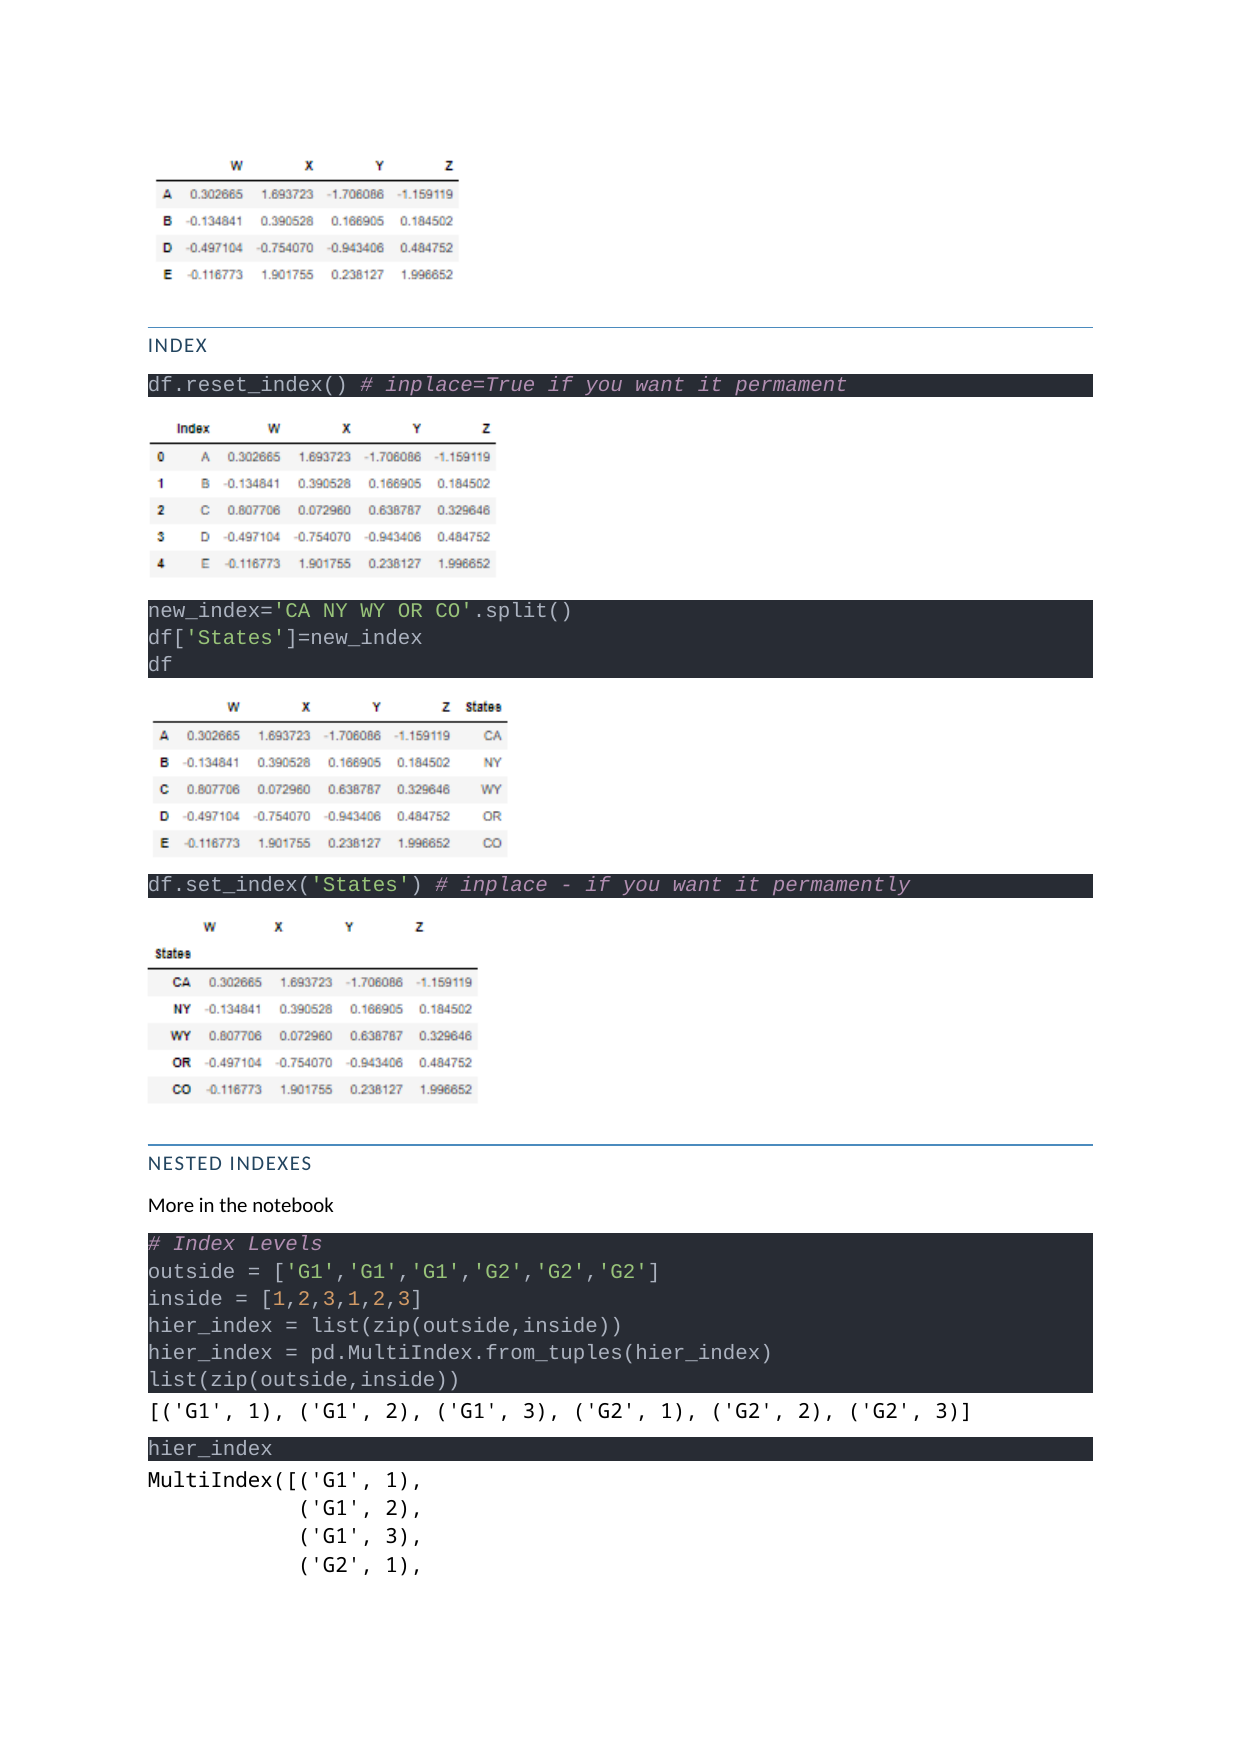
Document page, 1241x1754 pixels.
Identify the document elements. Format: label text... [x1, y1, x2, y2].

text # Index Levels outside = ['G1','G1','G1','G2','G2','G2'] inside = [1,2,3,1,2,3] hier_index = list(zip(outside,inside)) hier_index = pd.MultiIndex.from_tuples(hier_index) list(zip(outside,inside)) [148, 1233, 1093, 1393]
picture [147, 413, 504, 584]
text df.set_index('States') # inplace - if you want it permamently [148, 874, 1093, 898]
picture [147, 914, 489, 1110]
text new_index='CA NY WY OR CO'.split() df['States']=new_index df [148, 600, 1093, 678]
text More in the notebook [148, 1192, 1093, 1217]
text ('G1', 3), [148, 1522, 1093, 1550]
text [('G1', 1), ('G1', 2), ('G1', 3), ('G2', 1), ('G2', 2), ('G2', 3)] [148, 1397, 1093, 1425]
text MultiIndex([('G1', 1), [148, 1465, 1093, 1493]
text hier_index [148, 1437, 1093, 1461]
picture [147, 694, 536, 859]
text ('G1', 2), [148, 1493, 1093, 1522]
text df.reset_index() # inplace=True if you want it permament [148, 374, 1093, 397]
subtitle Index [148, 328, 1093, 357]
text ('G2', 1), [148, 1550, 1093, 1578]
picture [147, 147, 470, 292]
subtitle Nested indexes [148, 1146, 1093, 1176]
